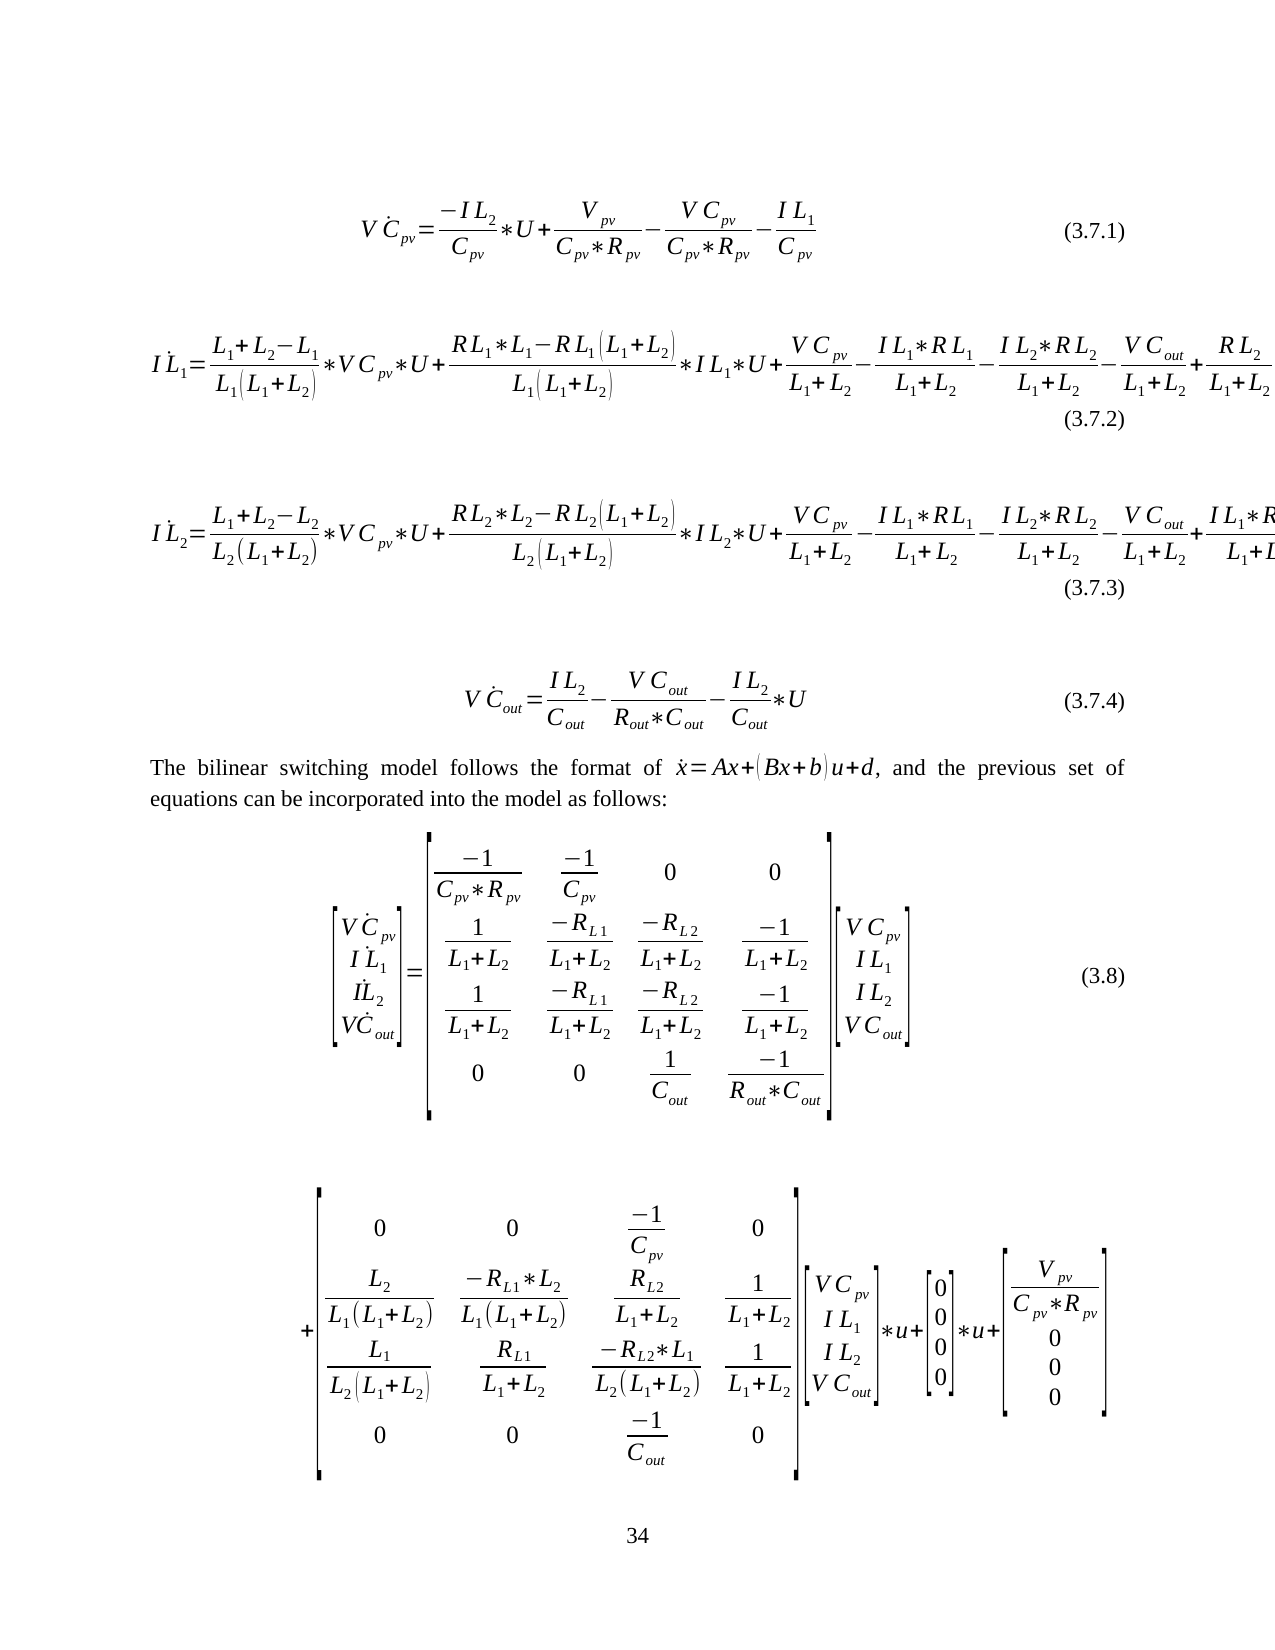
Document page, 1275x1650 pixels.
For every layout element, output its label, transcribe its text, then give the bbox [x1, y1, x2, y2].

text (3.7.2) [150, 329, 1125, 432]
text The bilinear switching model follows the format of , and the previous set of equations can be incorporated into the model as follows: [150, 752, 1125, 811]
text (3.7.3) [150, 498, 1125, 601]
text (3.8) [150, 830, 1125, 1121]
text (3.7.4) [150, 667, 1125, 733]
text (3.7.1) [150, 197, 1125, 263]
